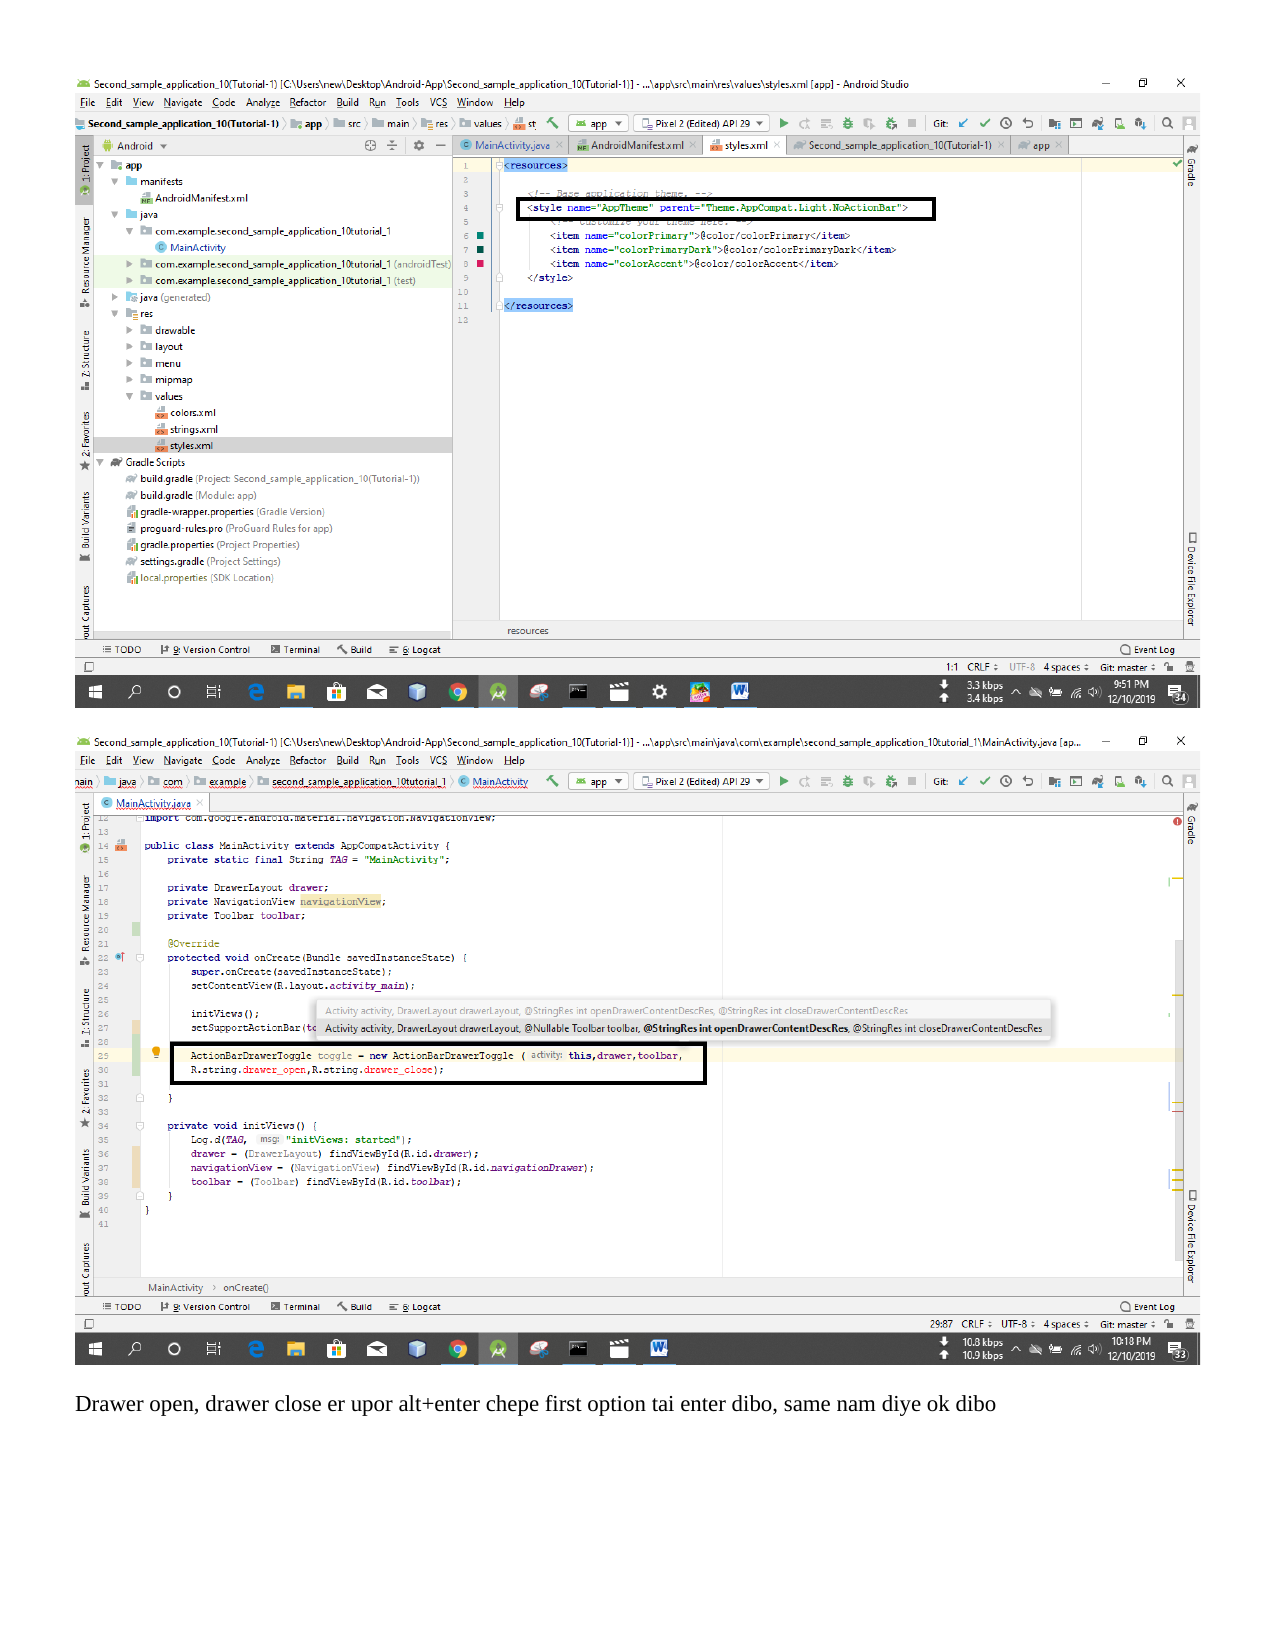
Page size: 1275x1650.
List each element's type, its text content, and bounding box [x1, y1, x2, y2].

picture [75, 75, 1200, 708]
text Drawer open, drawer close er upor alt+enter chepe first option tai enter dibo, same nam diye ok dibo [75, 1390, 1200, 1416]
picture [75, 732, 1200, 1365]
